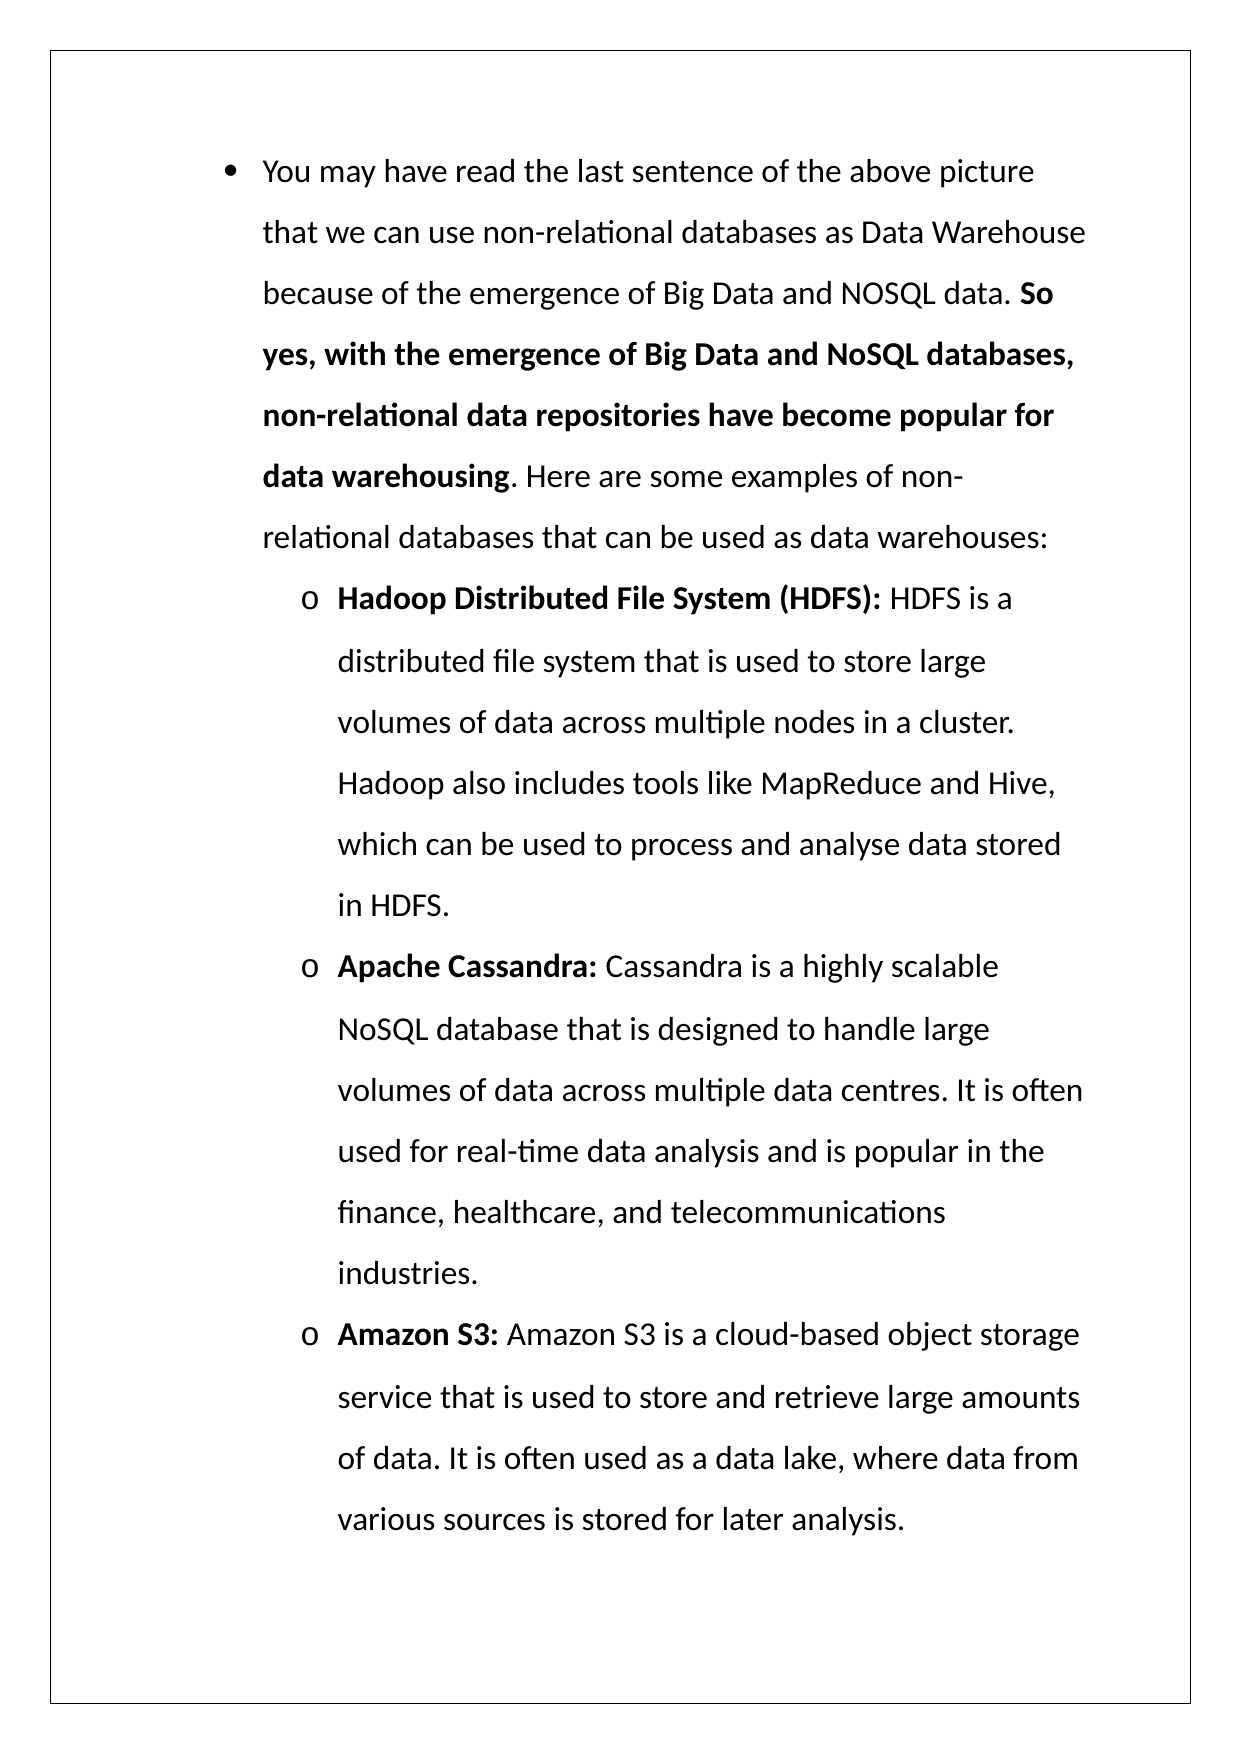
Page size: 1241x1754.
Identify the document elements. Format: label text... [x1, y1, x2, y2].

list Apache Cassandra: Cassandra is a highly scalable NoSQL database that is designed to handle large volumes of data across multiple data centres. It is often used for real-time data analysis and is popular in the finance, healthcare, and telecommunications industries. [300, 945, 1090, 1293]
list Amazon S3: Amazon S3 is a cloud-based object storage service that is used to store and retrieve large amounts of data. It is often used as a data lake, where data from various sources is stored for later analysis. [300, 1313, 1090, 1539]
list Hadoop Distributed File System (HDFS): HDFS is a distributed file system that is used to store large volumes of data across multiple nodes in a cluster. Hadoop also includes tools like MapReduce and Hive, which can be used to process and analyse data stored in HDFS. [300, 577, 1090, 925]
list You may have read the last sentence of the above picture that we can use non-relational databases as Data Warehouse because of the emergence of Big Data and NOSQL data. So yes, with the emergence of Big Data and NoSQL databases, non-relational data repositories have become popular for data warehousing. Here are some examples of non-relational databases that can be used as data warehouses: [225, 150, 1090, 557]
